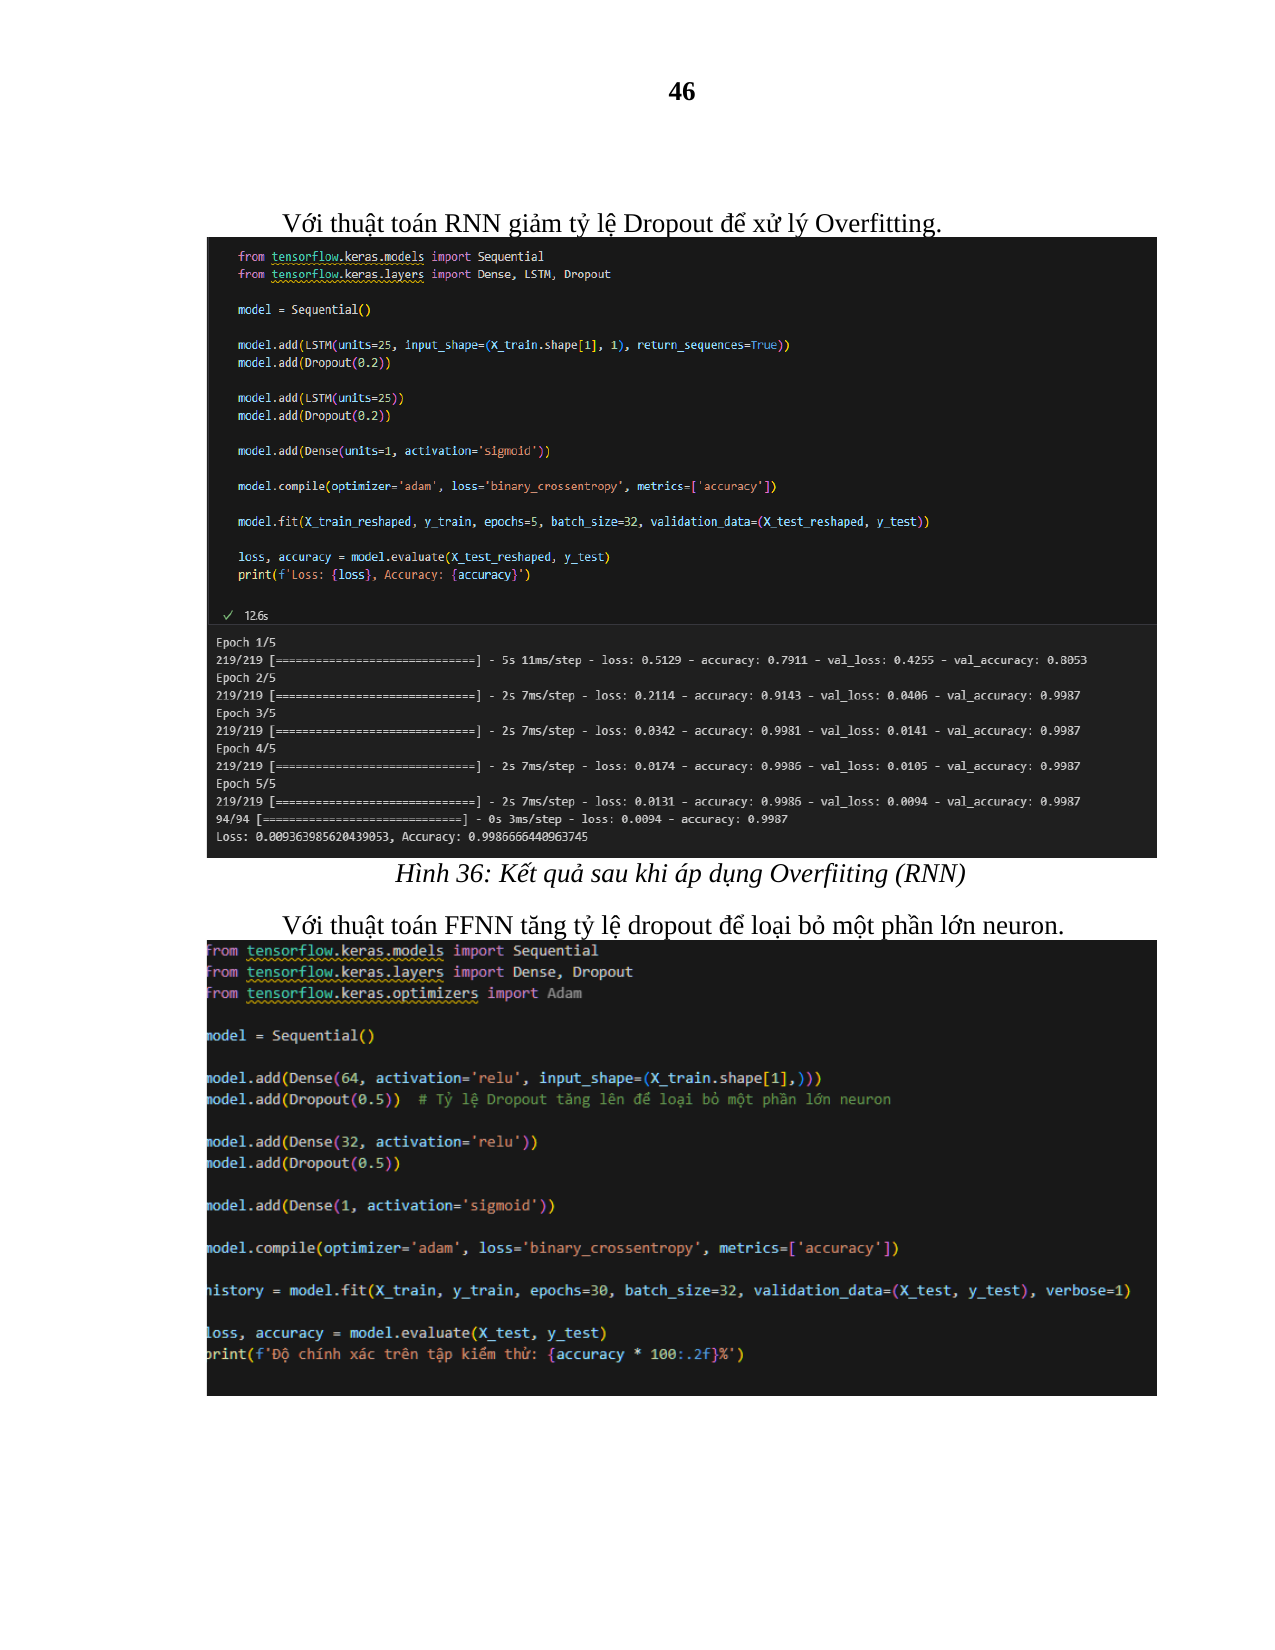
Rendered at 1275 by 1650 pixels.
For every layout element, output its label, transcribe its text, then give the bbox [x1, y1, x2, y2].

text Với thuật toán FFNN tăng tỷ lệ dropout để loại bỏ một phần lớn neuron. [207, 909, 1157, 940]
text Với thuật toán RNN giảm tỷ lệ Dropout để xử lý Overfitting. [207, 207, 1157, 237]
text Hình 36: Kết quả sau khi áp dụng Overfiiting (RNN) [207, 858, 1157, 888]
picture [206, 237, 1157, 858]
picture [206, 940, 1157, 1396]
